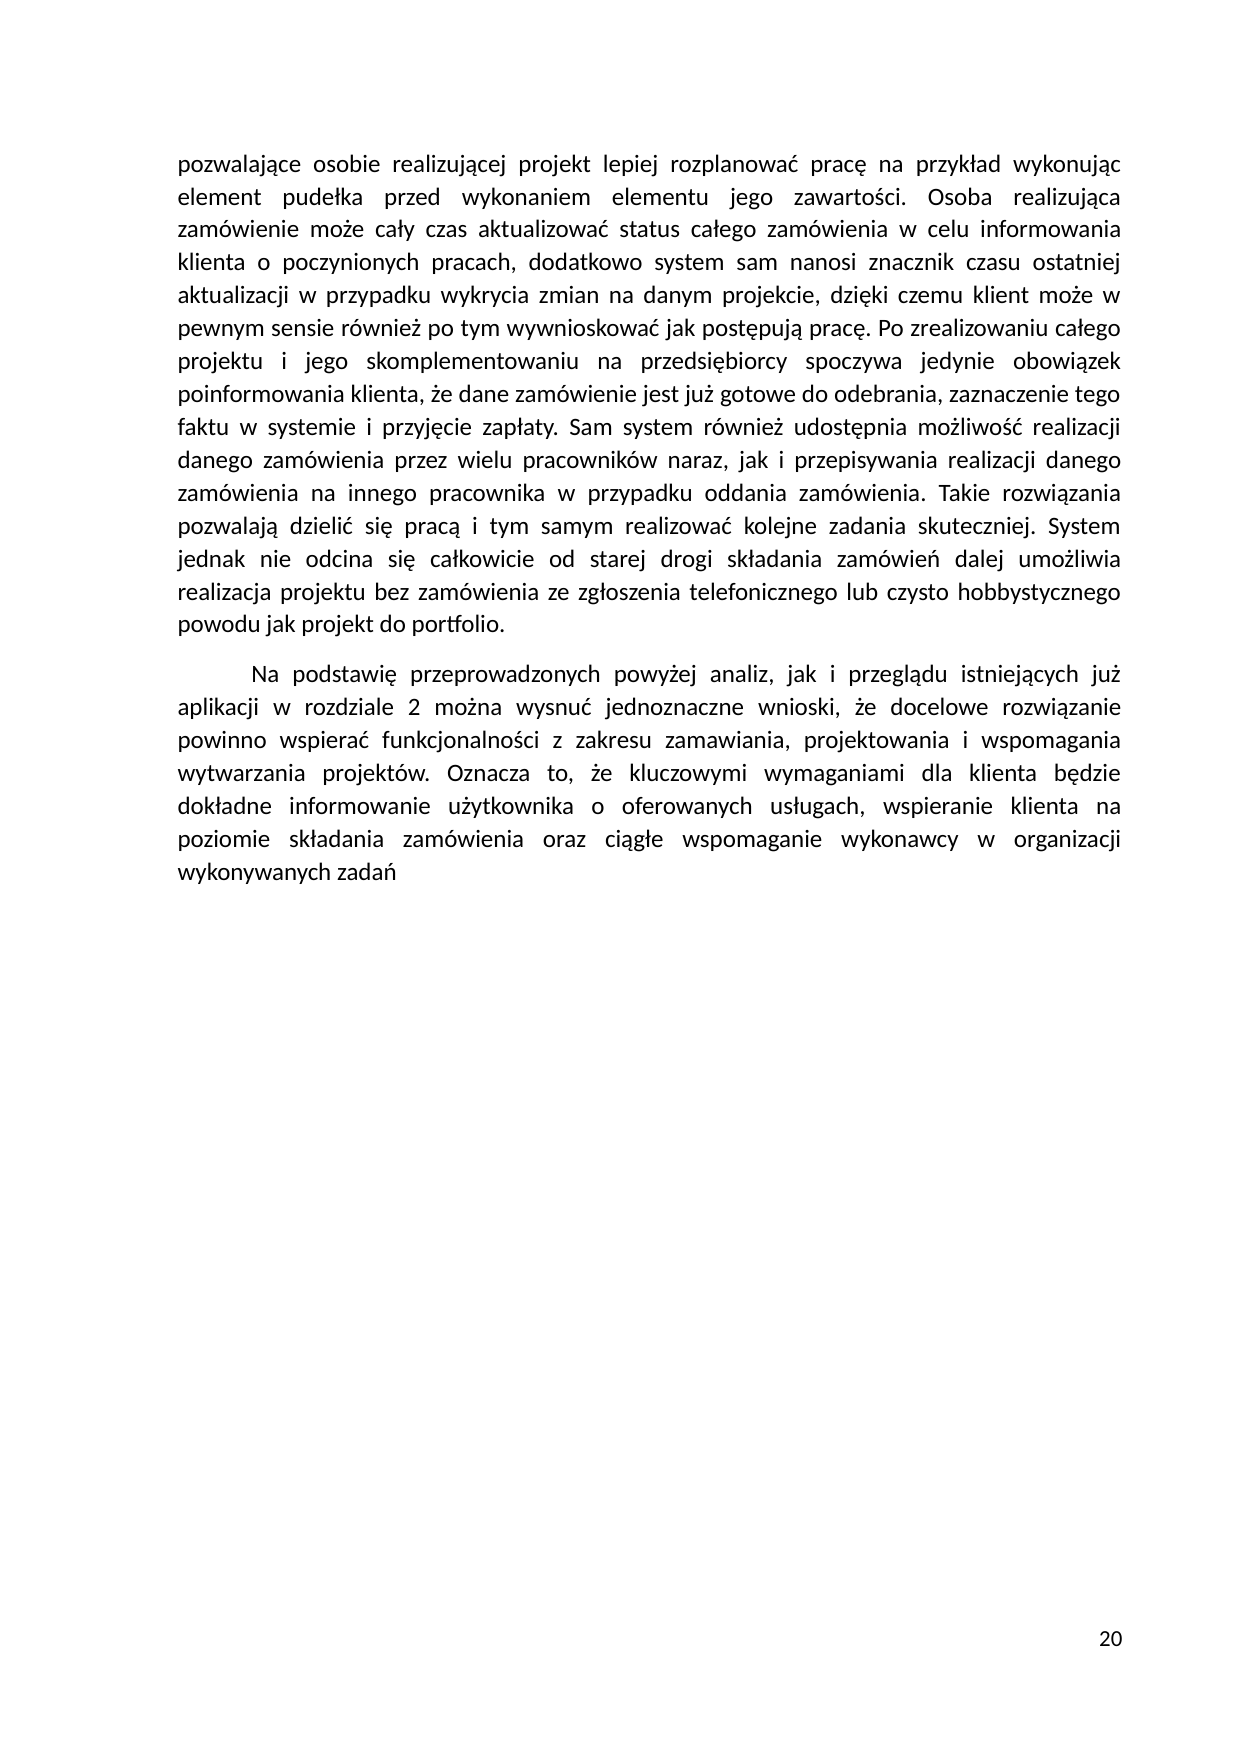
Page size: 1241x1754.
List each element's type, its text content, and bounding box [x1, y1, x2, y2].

text Na podstawię przeprowadzonych powyżej analiz, jak i przeglądu istniejących już aplikacji w rozdziale 2 można wysnuć jednoznaczne wnioski, że docelowe rozwiązanie powinno wspierać funkcjonalności z zakresu zamawiania, projektowania i wspomagania wytwarzania projektów. Oznacza to, że kluczowymi wymaganiami dla klienta będzie dokładne informowanie użytkownika o oferowanych usługach, wspieranie klienta na poziomie składania zamówienia oraz ciągłe wspomaganie wykonawcy w organizacji wykonywanych zadań [177, 658, 1122, 886]
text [177, 148, 1122, 639]
